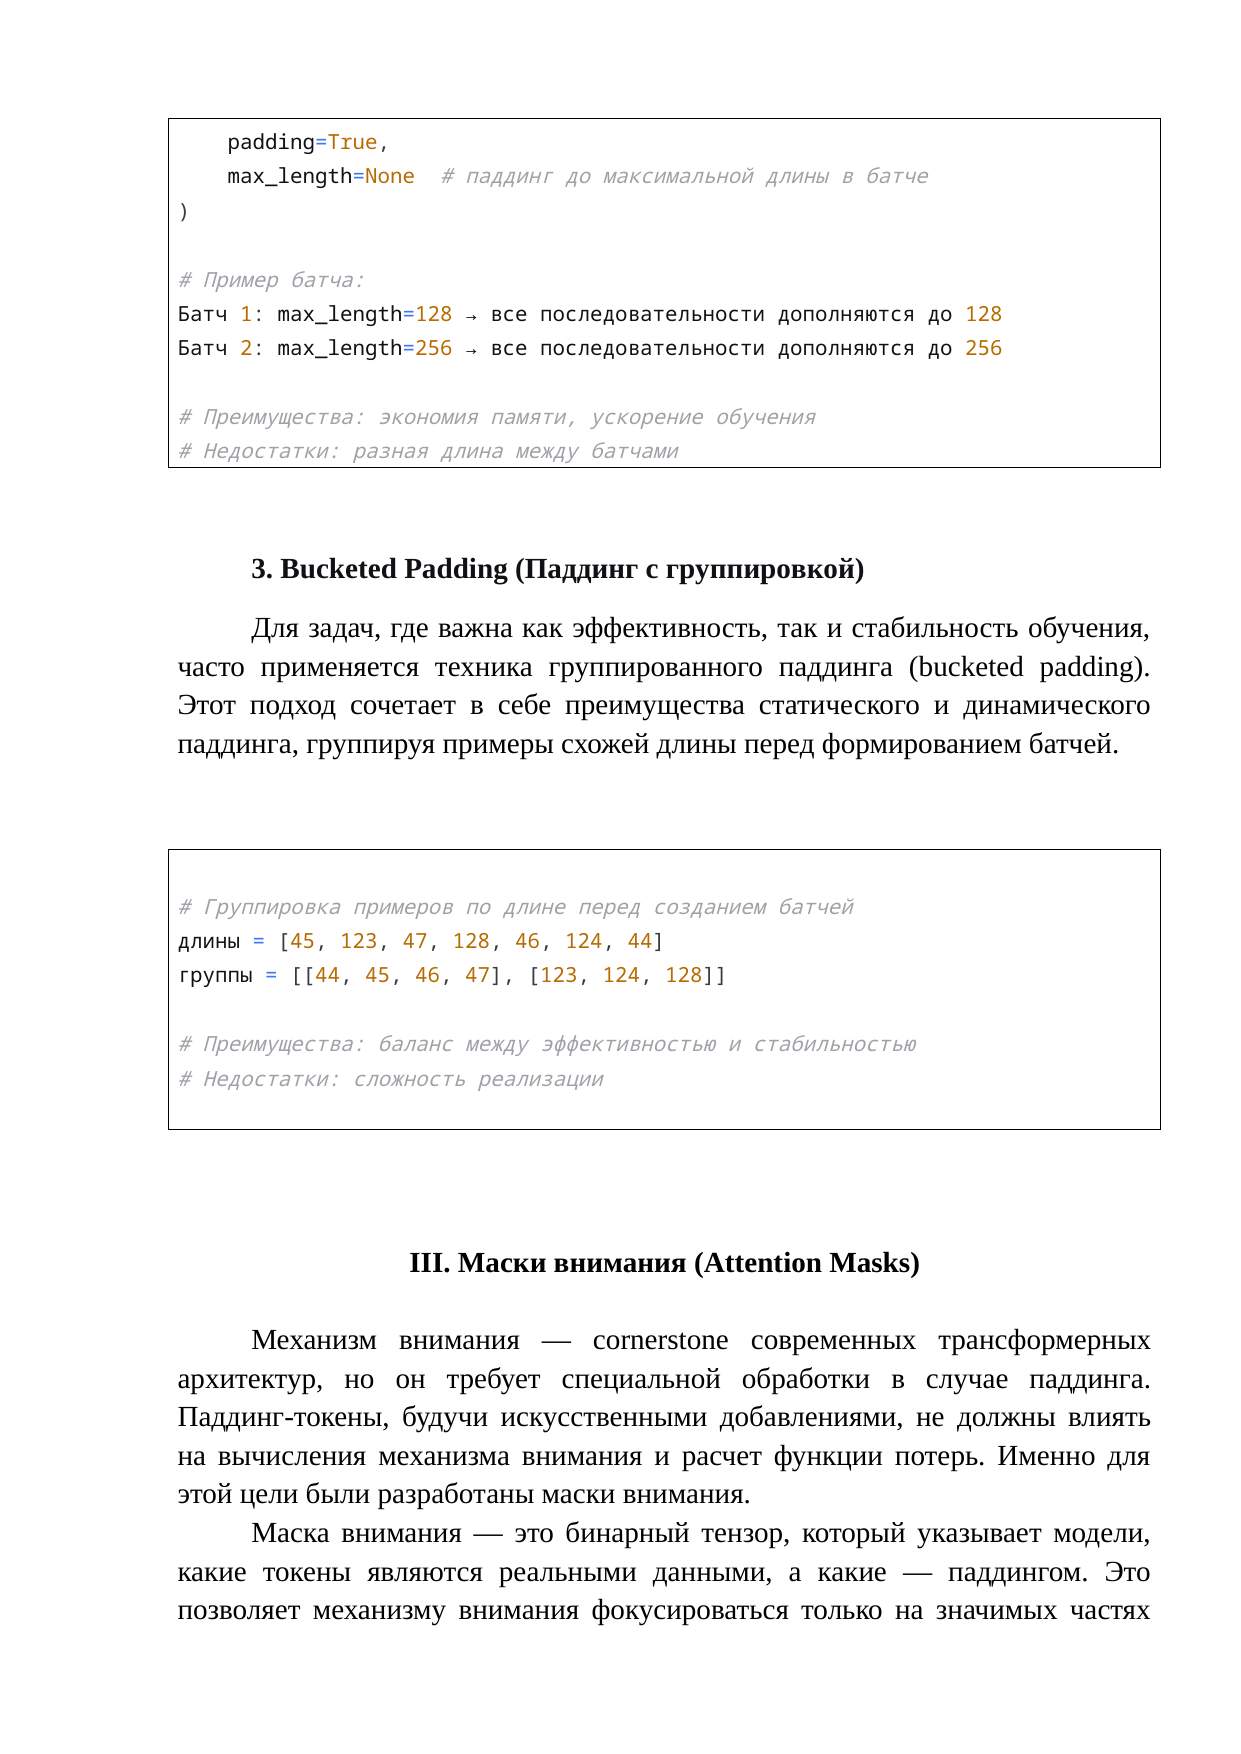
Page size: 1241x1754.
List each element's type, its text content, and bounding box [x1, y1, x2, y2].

text # Недостатки: разная длина между батчами [169, 427, 1160, 467]
text 3. Bucketed Padding (Паддинг с группировкой) [177, 552, 1152, 585]
text # Пример батча: [177, 259, 1152, 293]
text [177, 1515, 1152, 1626]
text Батч 1: max_length=128 → все последовательности дополняются до 128 [177, 293, 1152, 327]
text # Недостатки: сложность реализации [177, 1058, 1152, 1092]
text Для задач, где важна как эффективность, так и стабильность обучения, часто применяется техника группированного паддинга (bucketed padding). Этот подход сочетает в себе преимущества статического и динамического паддинга, группируя примеры схожей длины перед формированием батчей. [177, 610, 1152, 759]
text длины = [45, 123, 47, 128, 46, 124, 44] [177, 920, 1152, 955]
text группы = [[44, 45, 46, 47], [123, 124, 128]] [177, 955, 1152, 989]
text padding=True, [169, 119, 1160, 156]
text Механизм внимания — cornerstone современных трансформерных архитектур, но он требует специальной обработки в случае паддинга. Паддинг-токены, будучи искусственными добавлениями, не должны влиять на вычисления механизма внимания и расчет функции потерь. Именно для этой цели были разработаны маски внимания. [177, 1322, 1152, 1510]
text # Преимущества: экономия памяти, ускорение обучения [177, 396, 1152, 427]
text # Преимущества: баланс между эффективностью и стабильностью [177, 1023, 1152, 1058]
text ) [177, 190, 1152, 224]
text Батч 2: max_length=256 → все последовательности дополняются до 256 [177, 327, 1152, 362]
text # Группировка примеров по длине перед созданием батчей [177, 886, 1152, 920]
text III. Маски внимания (Attention Masks) [177, 1245, 1152, 1279]
text max_length=None # паддинг до максимальной длины в батче [177, 156, 1152, 190]
